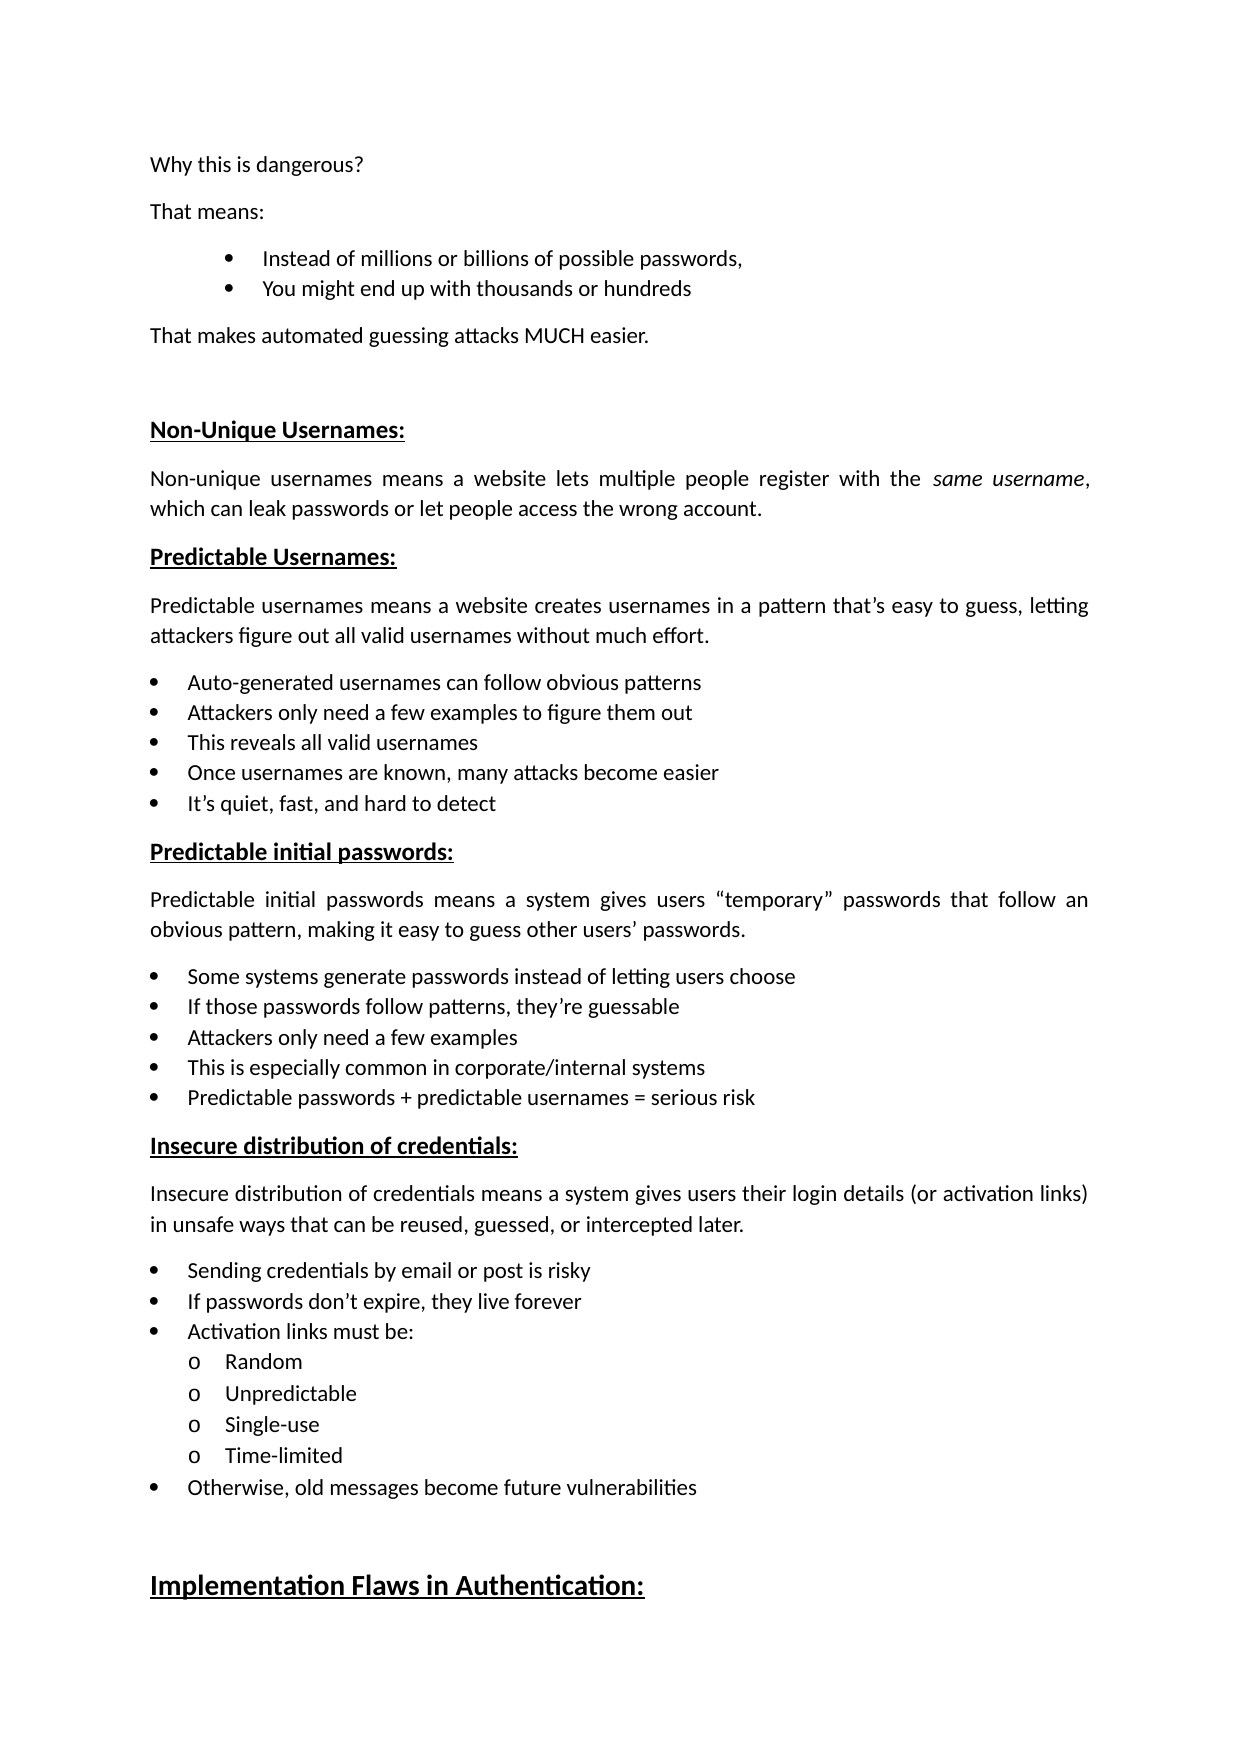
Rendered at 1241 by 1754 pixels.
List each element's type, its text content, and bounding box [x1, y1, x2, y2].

list If those passwords follow patterns, they’re guessable [150, 992, 1090, 1021]
list Time-limited [187, 1442, 1090, 1471]
text Predictable Usernames: [150, 541, 1090, 572]
text Non-Unique Usernames: [150, 414, 1090, 445]
list Instead of millions or billions of possible passwords, [225, 244, 1090, 272]
text Non-unique usernames means a website lets multiple people register with the same username, which can leak passwords or let people access the wrong account. [150, 464, 1090, 522]
text Insecure distribution of credentials: [150, 1130, 1090, 1161]
list Once usernames are known, many attacks become easier [150, 758, 1090, 787]
list Otherwise, old messages become future vulnerabilities [150, 1473, 1090, 1501]
list This reveals all valid usernames [150, 728, 1090, 756]
list It’s quiet, fast, and hard to detect [150, 789, 1090, 817]
text That means: [150, 197, 1090, 225]
list Attackers only need a few examples to figure them out [150, 698, 1090, 726]
text Why this is dangerous? [150, 150, 1090, 178]
list Activation links must be: [150, 1317, 1090, 1345]
list You might end up with thousands or hundreds [225, 274, 1090, 302]
list Random [187, 1347, 1090, 1376]
list Auto-generated usernames can follow obvious patterns [150, 668, 1090, 696]
list Some systems generate passwords instead of letting users choose [150, 962, 1090, 990]
list This is especially common in corporate/internal systems [150, 1053, 1090, 1081]
text Predictable usernames means a website creates usernames in a pattern that’s easy to guess, letting attackers figure out all valid usernames without much effort. [150, 591, 1090, 649]
text Implementation Flaws in Authentication: [150, 1567, 1090, 1602]
list Unpredictable [187, 1379, 1090, 1408]
text Insecure distribution of credentials means a system gives users their login details (or activation links) in unsafe ways that can be reused, guessed, or intercepted later. [150, 1179, 1090, 1238]
text That makes automated guessing attacks MUCH easier. [150, 321, 1090, 349]
text Predictable initial passwords: [150, 836, 1090, 866]
list Predictable passwords + predictable usernames = serious risk [150, 1083, 1090, 1111]
list Single-use [187, 1410, 1090, 1439]
text Predictable initial passwords means a system gives users “temporary” passwords that follow an obvious pattern, making it easy to guess other users’ passwords. [150, 885, 1090, 943]
list If passwords don’t expire, they live forever [150, 1287, 1090, 1315]
list Attackers only need a few examples [150, 1023, 1090, 1051]
list Sending credentials by email or post is risky [150, 1257, 1090, 1285]
